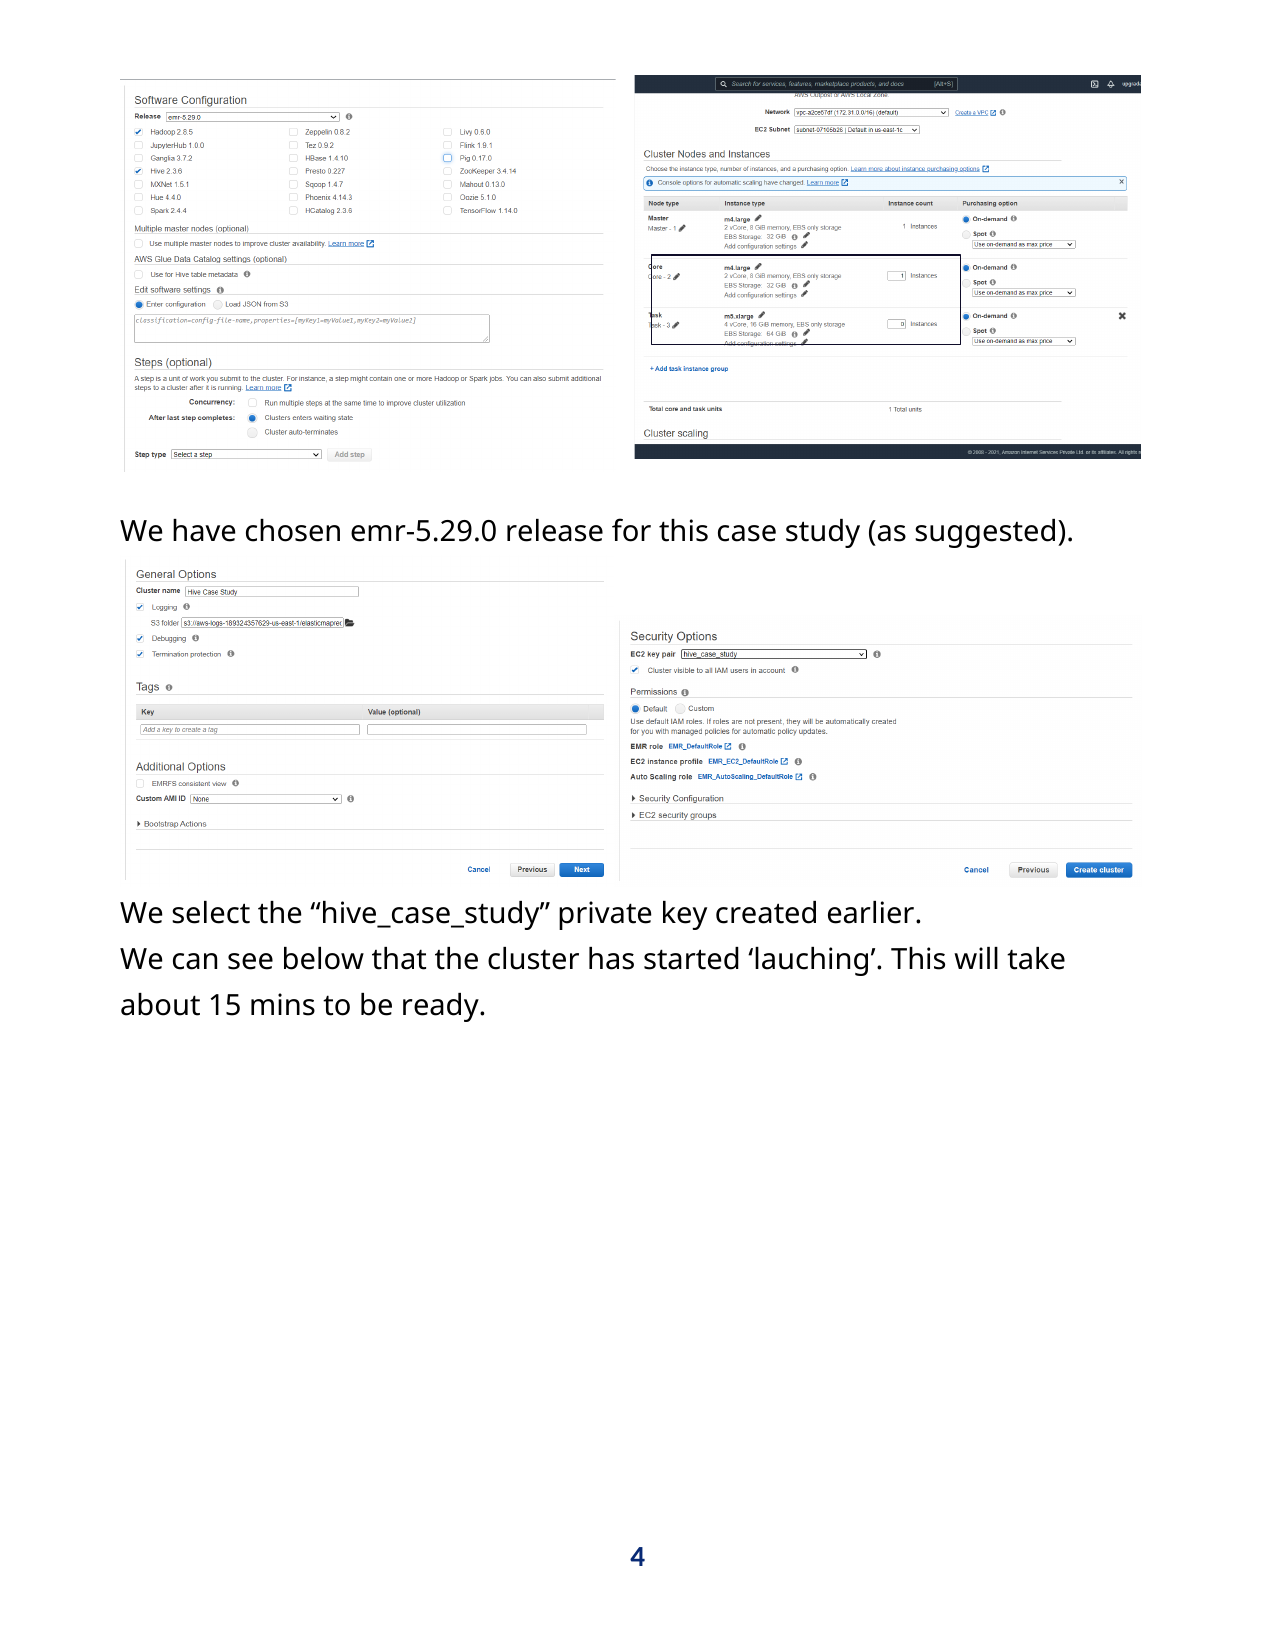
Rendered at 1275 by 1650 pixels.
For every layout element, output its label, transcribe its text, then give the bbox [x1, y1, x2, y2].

picture [120, 79, 616, 472]
text We select the “hive_case_study” private key created earlier. [120, 892, 1155, 932]
text We have chosen emr-5.29.0 release for this case study (as suggested). [120, 510, 1155, 549]
text We can see below that the cluster has started ‘lauching’. This will take about 15 mins to be ready. [120, 938, 1155, 1023]
picture [634, 75, 1141, 459]
picture [120, 555, 1143, 887]
